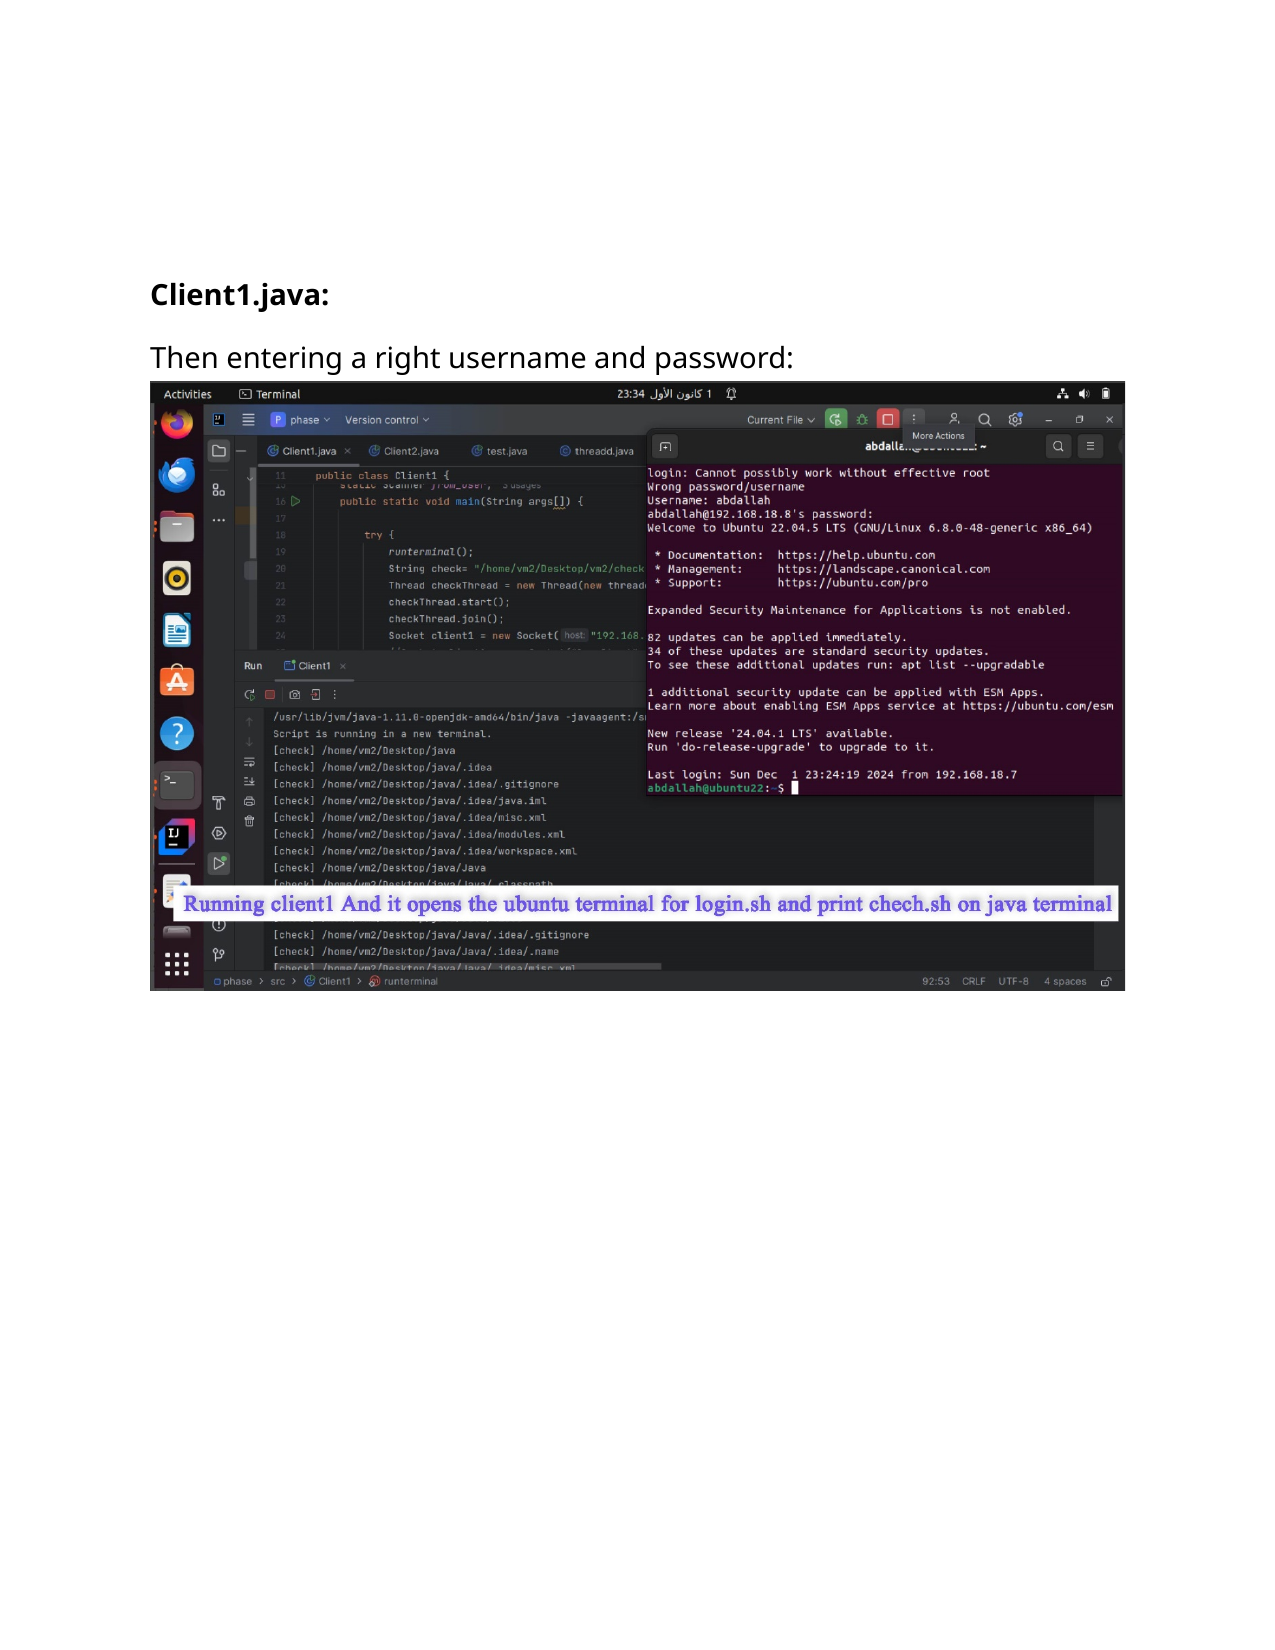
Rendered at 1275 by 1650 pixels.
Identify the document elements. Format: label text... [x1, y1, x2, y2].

text Then entering a right username and password: client1.java will run check.sh and print its output in java terminal: [150, 337, 1125, 381]
picture [150, 381, 1125, 991]
text Client1.java: [150, 274, 1125, 314]
